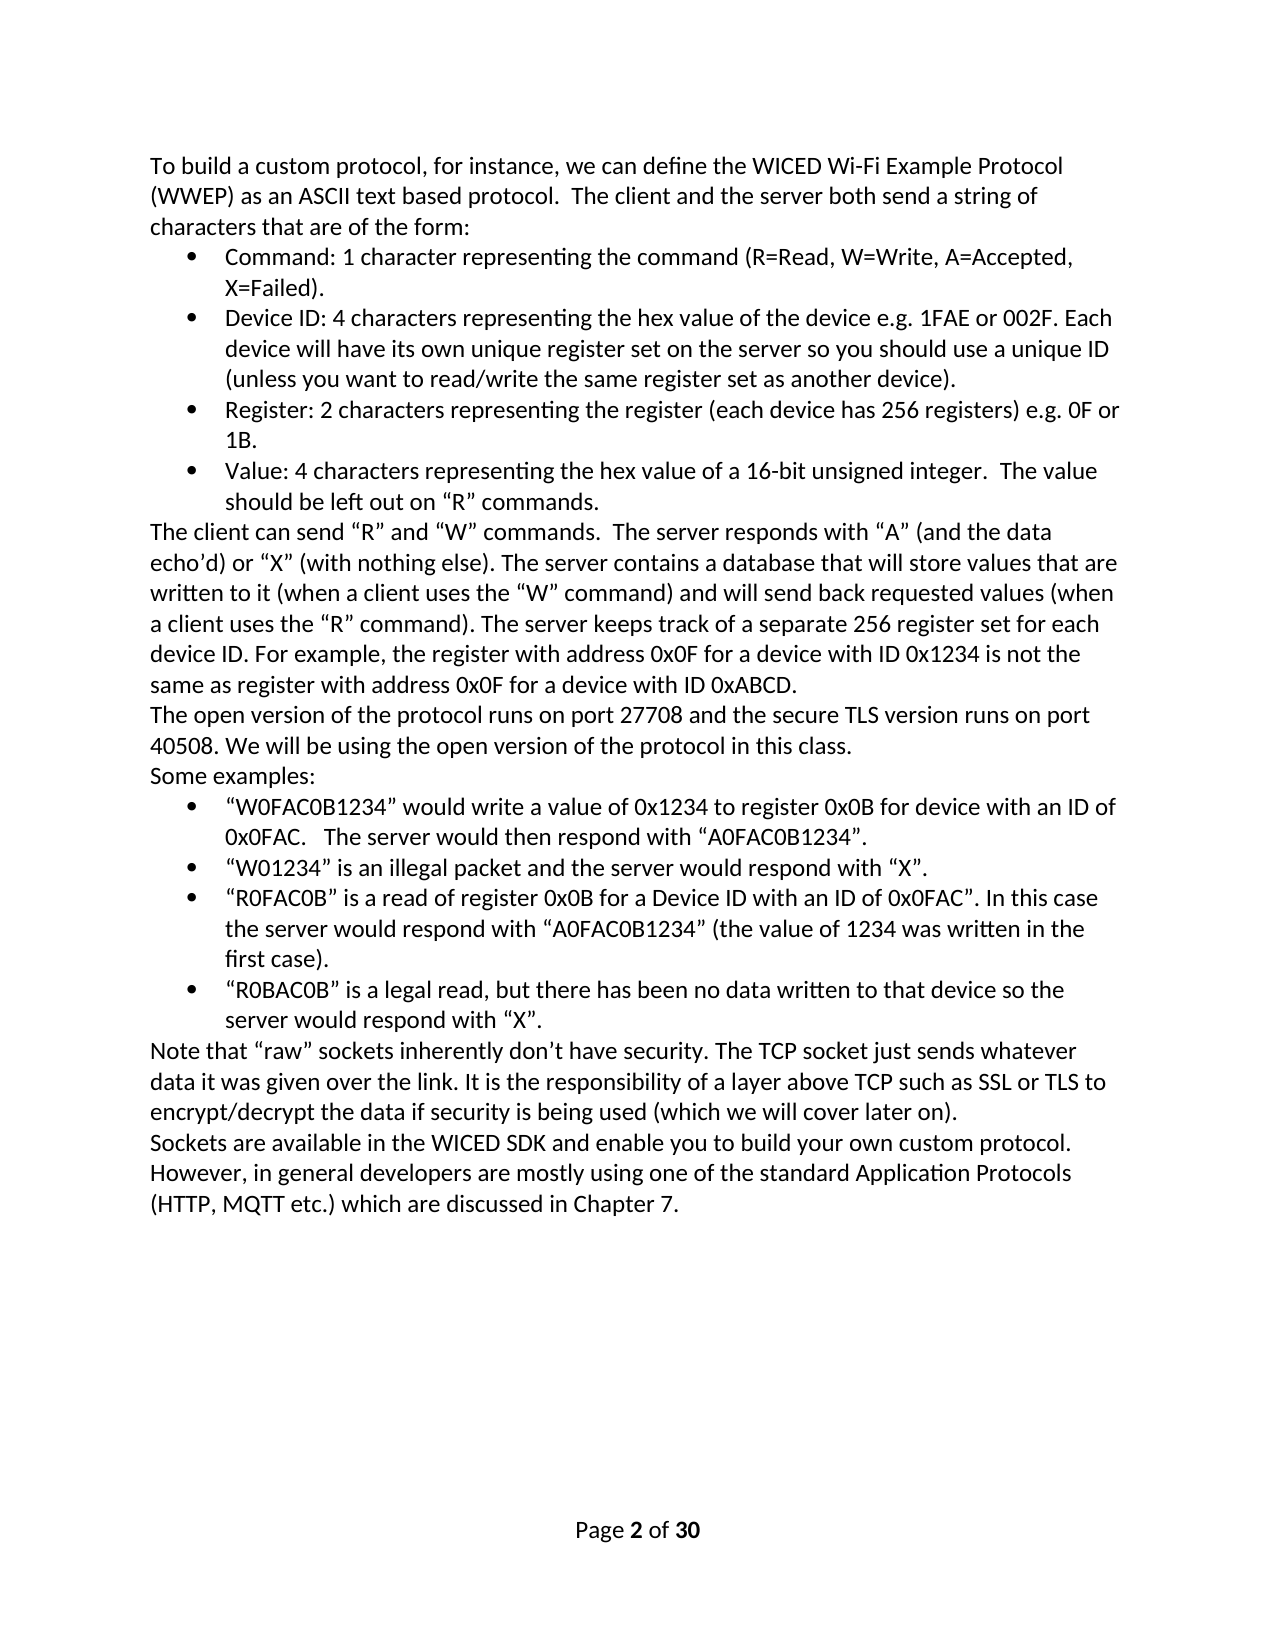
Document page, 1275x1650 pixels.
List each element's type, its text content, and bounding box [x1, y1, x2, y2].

list “W01234” is an illegal packet and the server would respond with “X”. [187, 852, 1125, 882]
text Sockets are available in the WICED SDK and enable you to build your own custom protocol. However, in general developers are mostly using one of the standard Application Protocols (HTTP, MQTT etc.) which are discussed in Chapter 7. [150, 1127, 1125, 1218]
text The open version of the protocol runs on port 27708 and the secure TLS version runs on port 40508 [150, 699, 1125, 760]
list Register: 2 characters representing the register (each device has 256 registers) e.g. 0F or 1B. [187, 394, 1125, 455]
list Command: 1 character representing the command (R=Read, W=Write, A=Accepted, X=Failed). [187, 242, 1125, 303]
list “R0BAC0B” is a legal read, but there has been no data written to that device so the server would respond with “X”. [187, 974, 1125, 1035]
list “W0FAC0B1234” would write a value of 0x1234 to register 0x0B for device with an ID of 0x0FAC. The server would then respond with “A0FAC0B1234”. [187, 791, 1125, 852]
text Note that “raw” sockets inherently don’t have security. The TCP socket just sends whatever data it was given over the link. It is the responsibility of a layer above TCP such as SSL or TLS to encrypt/decrypt the data if security is being used (which we will cover later on). [150, 1035, 1125, 1127]
text Some examples: [150, 760, 1125, 791]
text The client can send “R” and “W” commands. The server responds with “A” (and the data echo’d) or “X” (with nothing else). The server contains a database that will store values that are written to it (when a client uses the “W” command) and will send back requested values (when a client uses the “R” command). The server keeps track of a separate 256 register set for each device ID. For example, the register with address 0x0F for a device with ID 0x1234 is not the same as register with address 0x0F for a device with ID 0xABCD. [150, 516, 1125, 699]
list Device ID: 4 characters representing the hex value of the device e.g. 1FAE or 002F. Each device will have its own unique register set on the server so you should use a unique ID (unless you want to read/write the same register set as another device). [187, 303, 1125, 394]
text To build a custom protocol, for instance, we can define the WICED Wi-Fi Example Protocol (WWEP) as an ASCII text based protocol. The client and the server both send a string of characters that are of the form: [150, 150, 1125, 242]
list “R0FAC0B” is a read of register 0x0B for a Device ID with an ID of 0x0FAC”. In this case the server would respond with “A0FAC0B1234” (the value of 1234 was written in the first case). [187, 882, 1125, 974]
list Value: 4 characters representing the hex value of a 16-bit unsigned integer. The value should be left out on “R” commands. [187, 455, 1125, 516]
